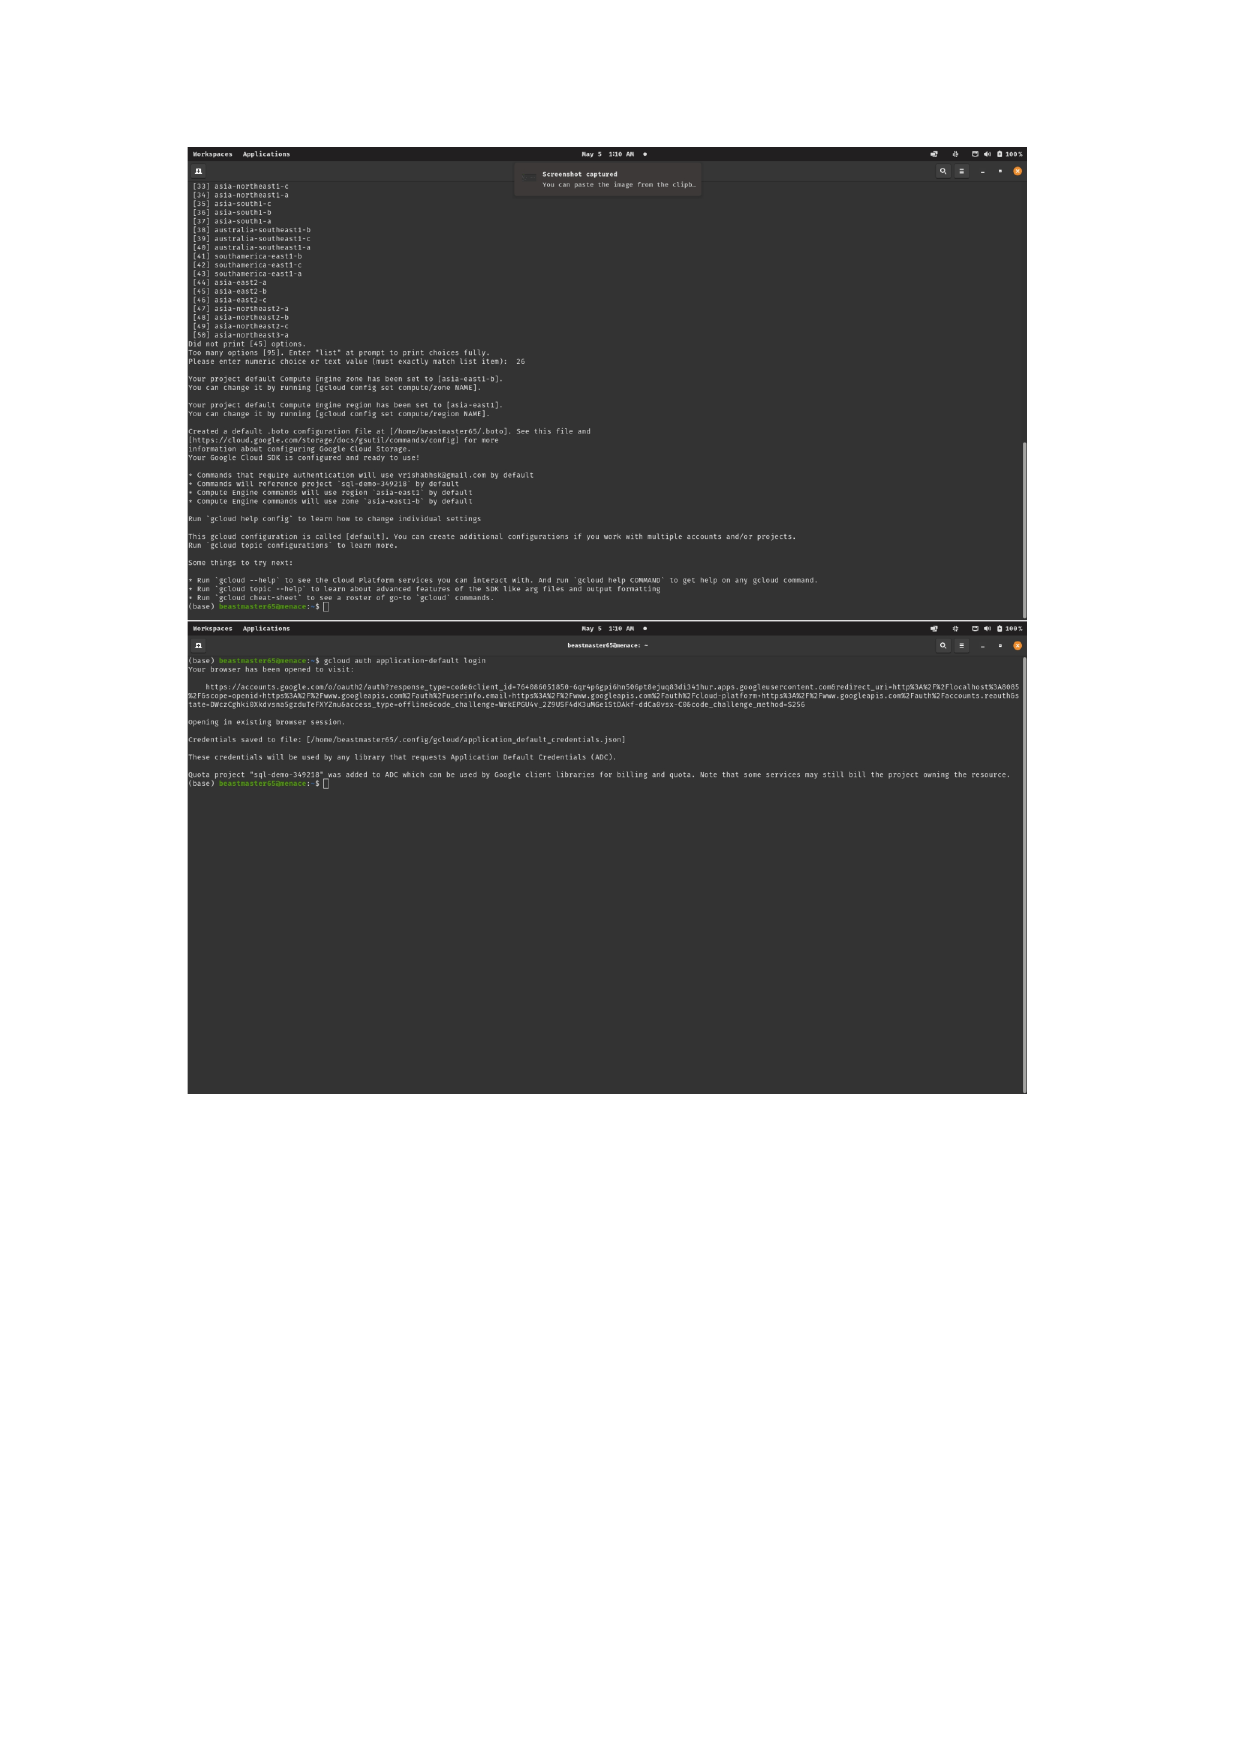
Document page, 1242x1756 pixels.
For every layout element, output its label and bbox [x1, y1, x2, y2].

picture [187, 147, 1027, 1094]
